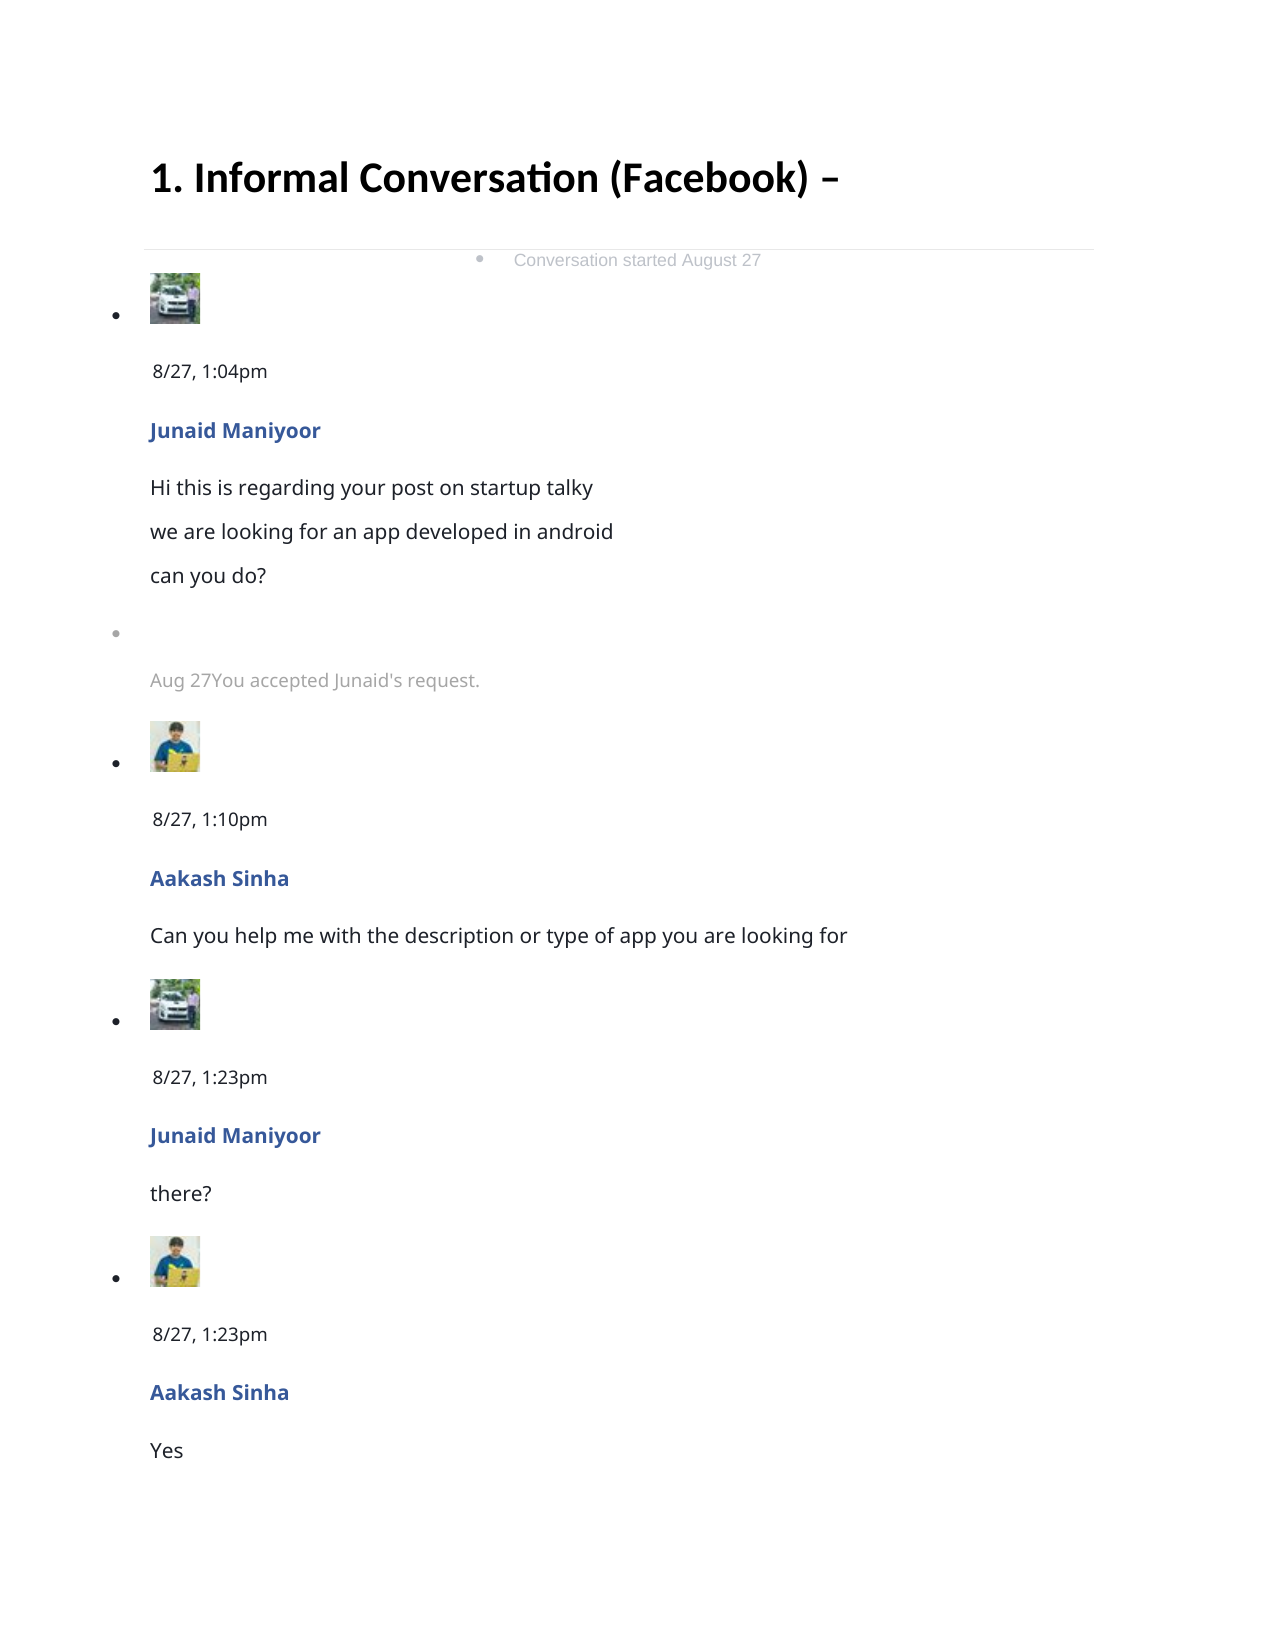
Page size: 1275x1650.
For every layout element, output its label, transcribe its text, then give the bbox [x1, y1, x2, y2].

text there? [150, 1179, 1125, 1207]
text we are looking for an app developed in android [150, 517, 1125, 546]
text Hi this is regarding your post on startup talky [150, 473, 1125, 502]
text Yes [150, 1436, 1125, 1464]
text 8/27, 1:10pm [150, 807, 1125, 835]
text Aakash Sinha [150, 864, 1125, 892]
picture [150, 1236, 200, 1287]
picture [150, 273, 200, 324]
text Can you help me with the description or type of app you are looking for [150, 922, 1125, 950]
text 8/27, 1:23pm [150, 1321, 1125, 1349]
text 8/27, 1:23pm [150, 1064, 1125, 1092]
text can you do? [150, 561, 1125, 590]
text 8/27, 1:04pm [150, 358, 1125, 387]
text 1. Informal Conversation (Facebook) – [150, 150, 1125, 203]
text Aakash Sinha [150, 1378, 1125, 1407]
picture [150, 721, 200, 772]
text Junaid Maniyoor [150, 416, 1125, 444]
picture [150, 979, 200, 1030]
text Aug 27You accepted Junaid's request. [150, 667, 1125, 693]
list Conversation started August 27 [144, 250, 1094, 271]
text Junaid Maniyoor [150, 1121, 1125, 1150]
